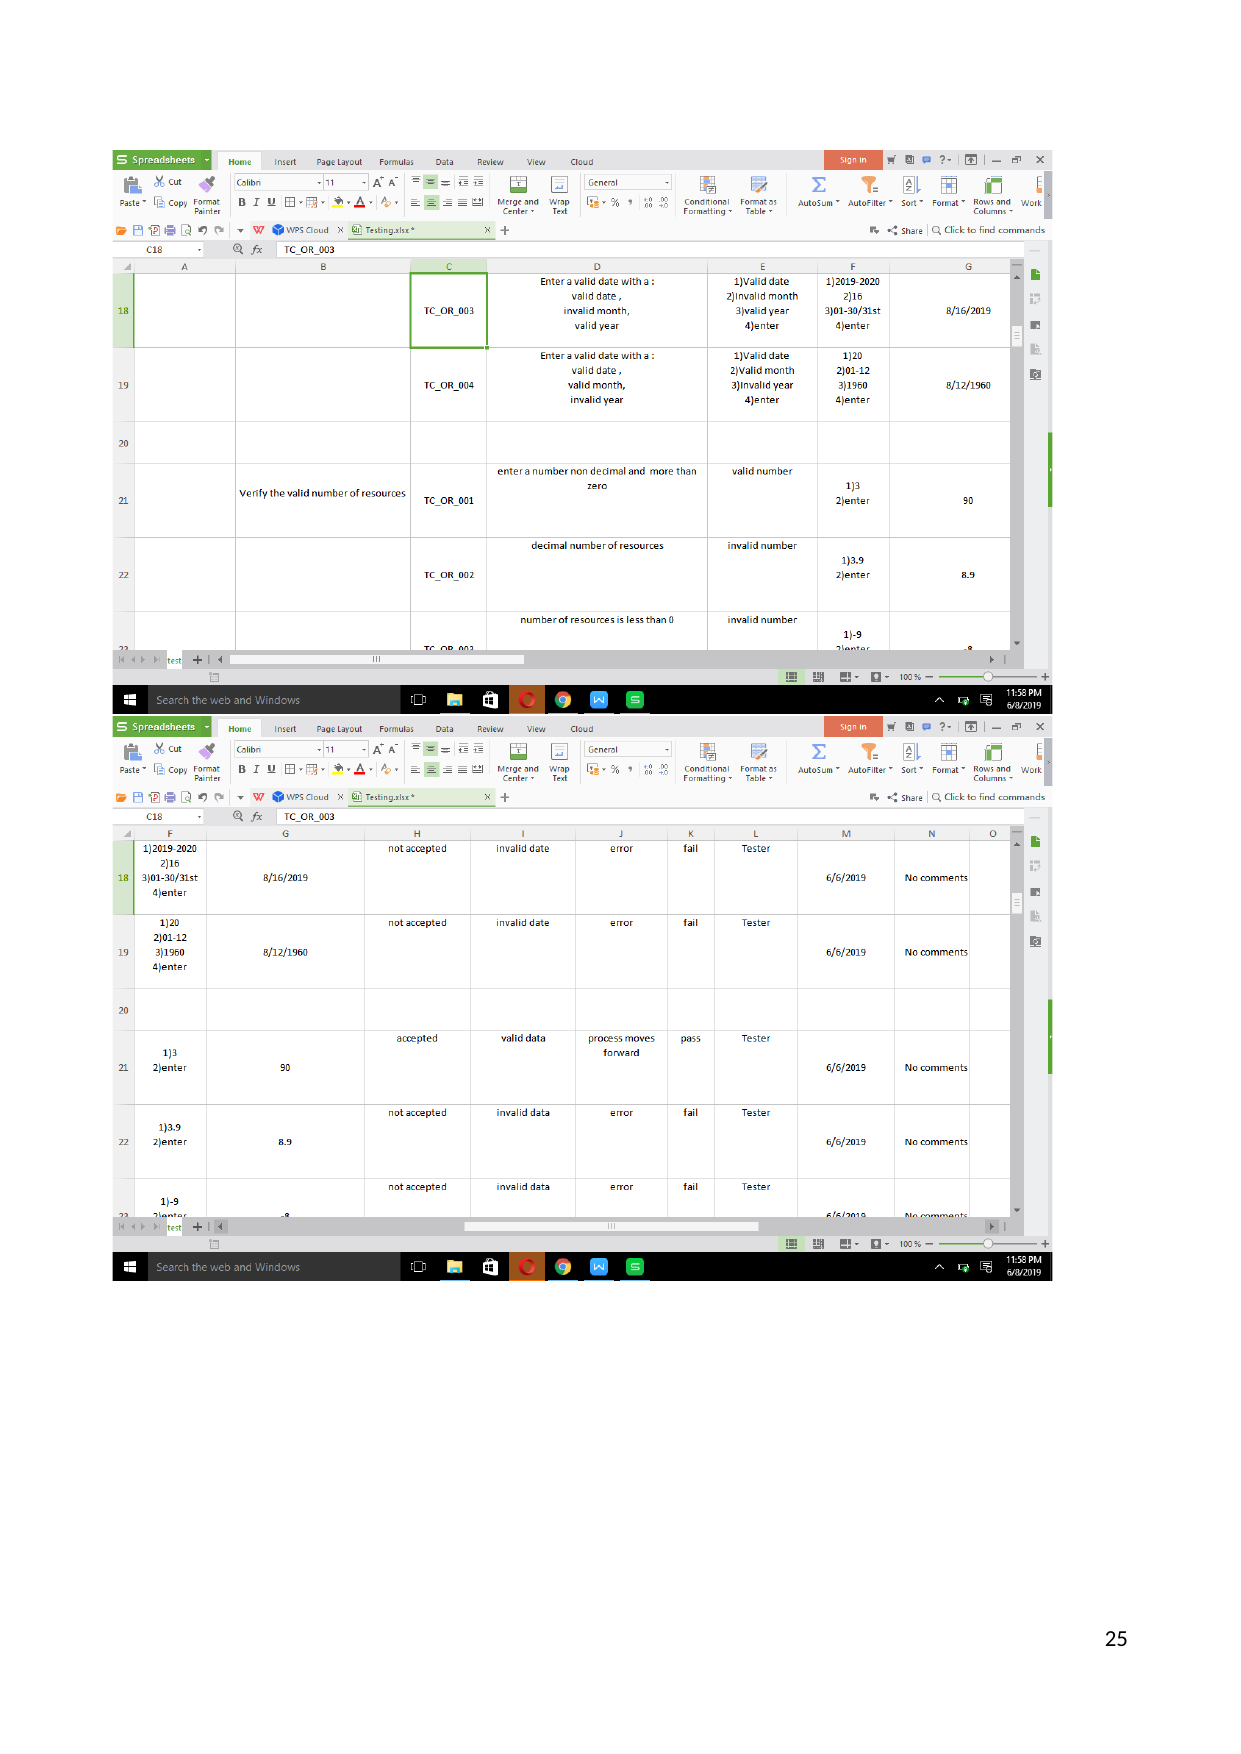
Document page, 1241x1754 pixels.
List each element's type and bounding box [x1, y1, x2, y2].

picture [112, 716, 1053, 1281]
picture [112, 150, 1053, 714]
